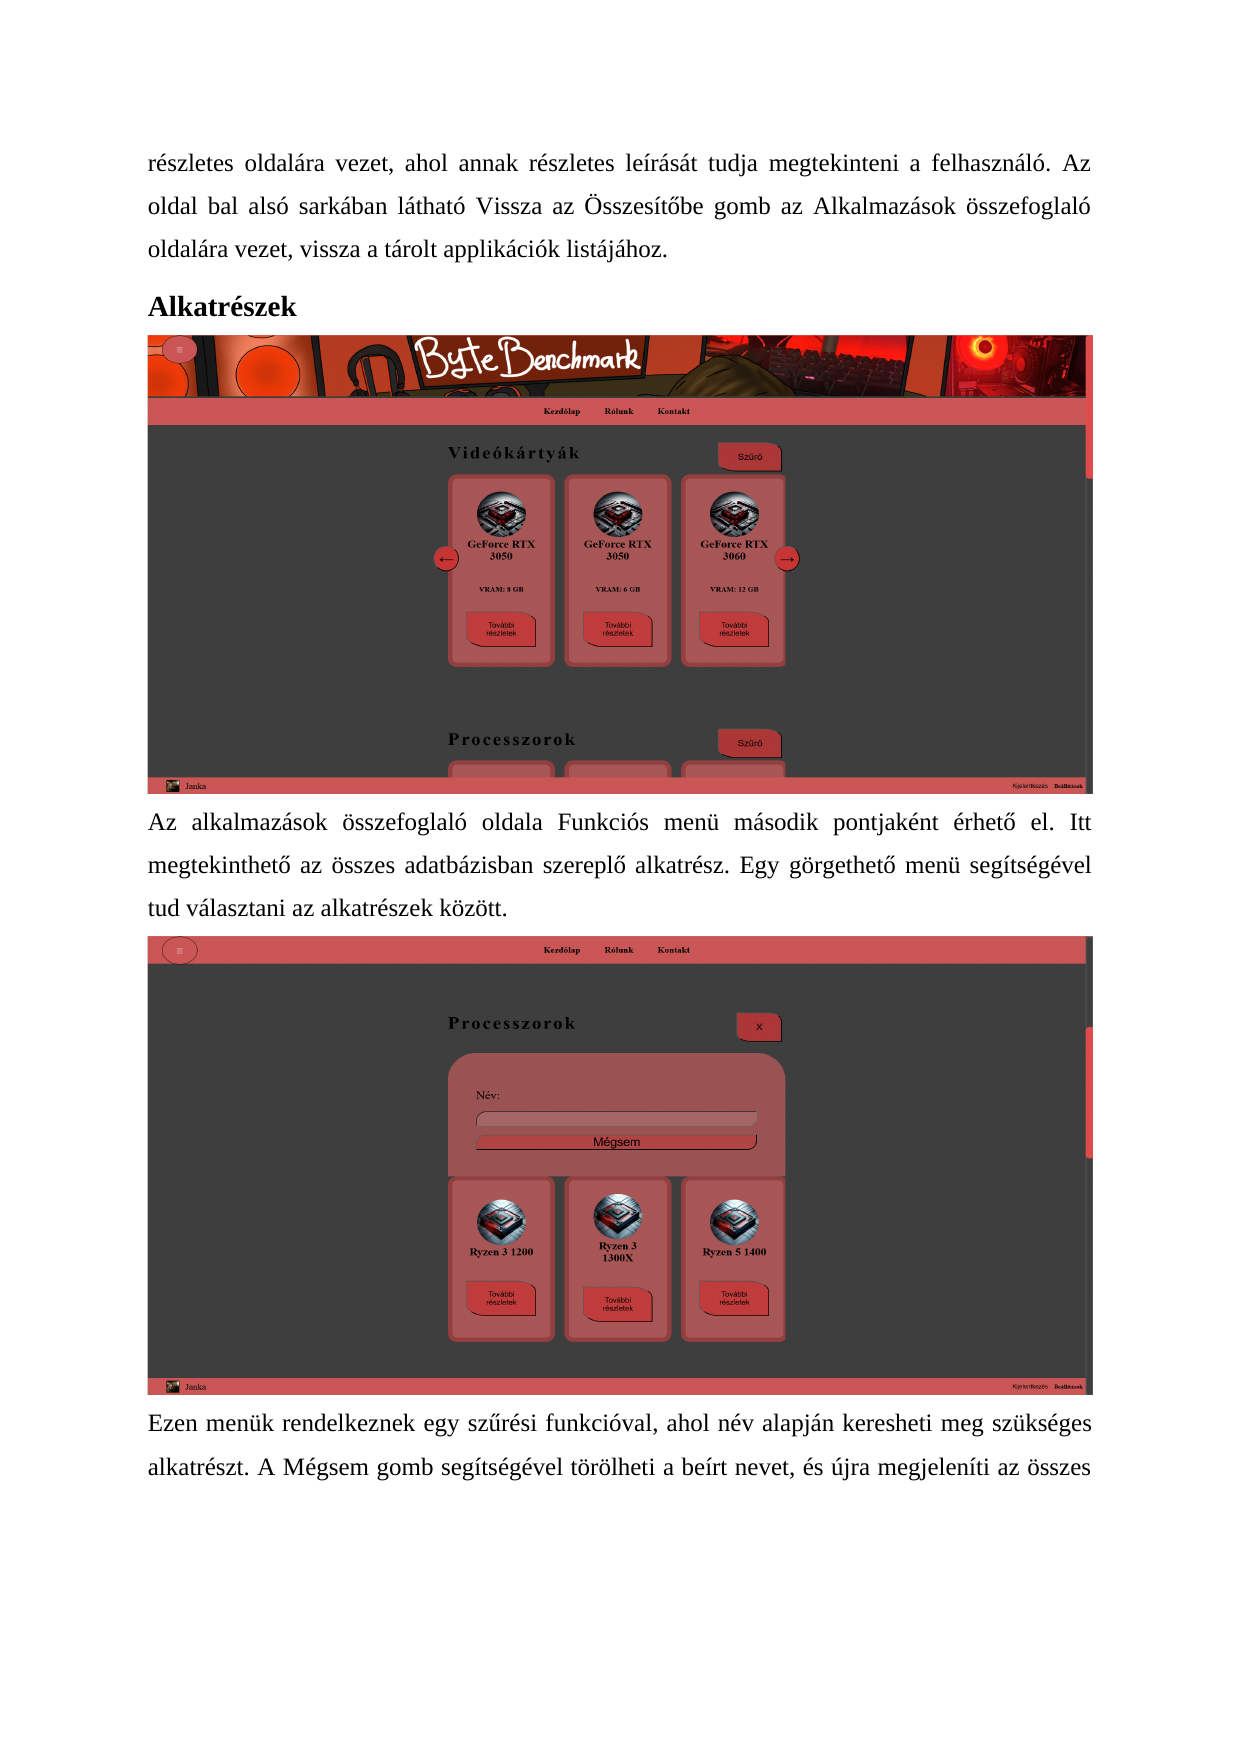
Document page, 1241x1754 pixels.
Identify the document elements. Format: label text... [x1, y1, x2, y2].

picture [147, 936, 1093, 1395]
text Alkatrészek [148, 289, 1093, 323]
text Az alkalmazások összefoglaló oldala Funkciós menü második pontjaként érhető el. Itt megtekinthető az összes adatbázisban szereplő alkatrész. Egy görgethető menü segítségével tud választani az alkatrészek között. [148, 807, 1093, 922]
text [148, 148, 1093, 263]
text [148, 1408, 1093, 1480]
picture [147, 335, 1093, 794]
